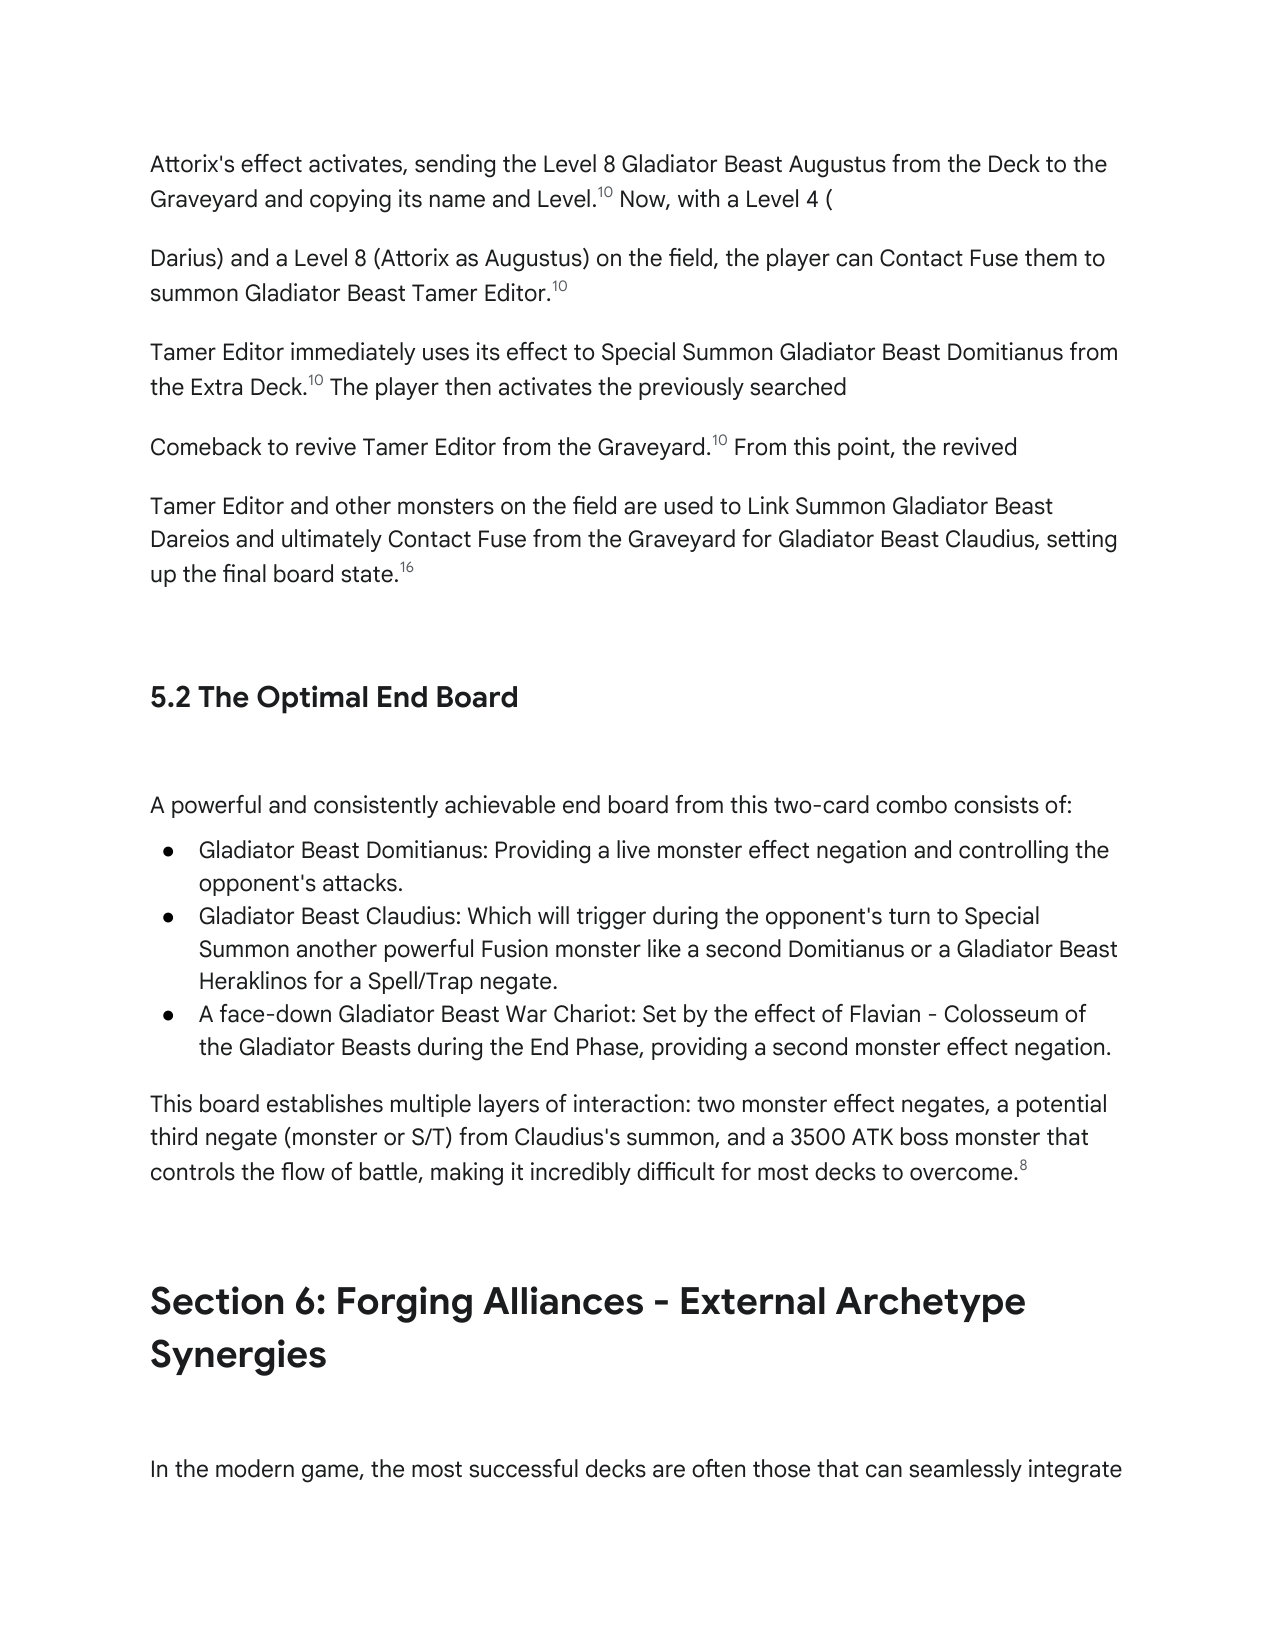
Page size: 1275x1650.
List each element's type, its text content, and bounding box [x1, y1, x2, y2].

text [150, 1455, 1125, 1484]
list A face-down Gladiator Beast War Chariot: Set by the effect of Flavian - Colosseum of the Gladiator Beasts during the End Phase, providing a second monster effect negation. [161, 1000, 1125, 1062]
text Comeback to revive Tamer Editor from the Graveyard.10 From this point, the revived [150, 432, 1125, 463]
text A powerful and consistently achievable end board from this two-card combo consists of: [150, 791, 1125, 820]
text Darius) and a Level 8 (Attorix as Augustus) on the field, the player can Contact Fuse them to summon Gladiator Beast Tamer Editor.10 [150, 244, 1125, 308]
text Tamer Editor immediately uses its effect to Special Summon Gladiator Beast Domitianus from the Extra Deck.10 The player then activates the previously searched [150, 338, 1125, 402]
text Attorix's effect activates, sending the Level 8 Gladiator Beast Augustus from the Deck to the Graveyard and copying its name and Level.10 Now, with a Level 4 ( [150, 150, 1125, 214]
subtitle 5.2 The Optimal End Board [150, 679, 1125, 716]
list Gladiator Beast Claudius: Which will trigger during the opponent's turn to Special Summon another powerful Fusion monster like a second Domitianus or a Gladiator Beast Heraklinos for a Spell/Trap negate. [161, 902, 1125, 996]
text Tamer Editor and other monsters on the field are used to Link Summon Gladiator Beast Dareios and ultimately Contact Fuse from the Graveyard for Gladiator Beast Claudius, setting up the final board state.16 [150, 492, 1125, 589]
subtitle Section 6: Forging Alliances - External Archetype Synergies [150, 1278, 1125, 1378]
text This board establishes multiple layers of interaction: two monster effect negates, a potential third negate (monster or S/T) from Claudius's summon, and a 3500 ATK boss monster that controls the flow of battle, making it incredibly difficult for most decks to overcome.8 [150, 1091, 1125, 1188]
list Gladiator Beast Domitianus: Providing a live monster effect negation and controlling the opponent's attacks. [161, 837, 1125, 898]
